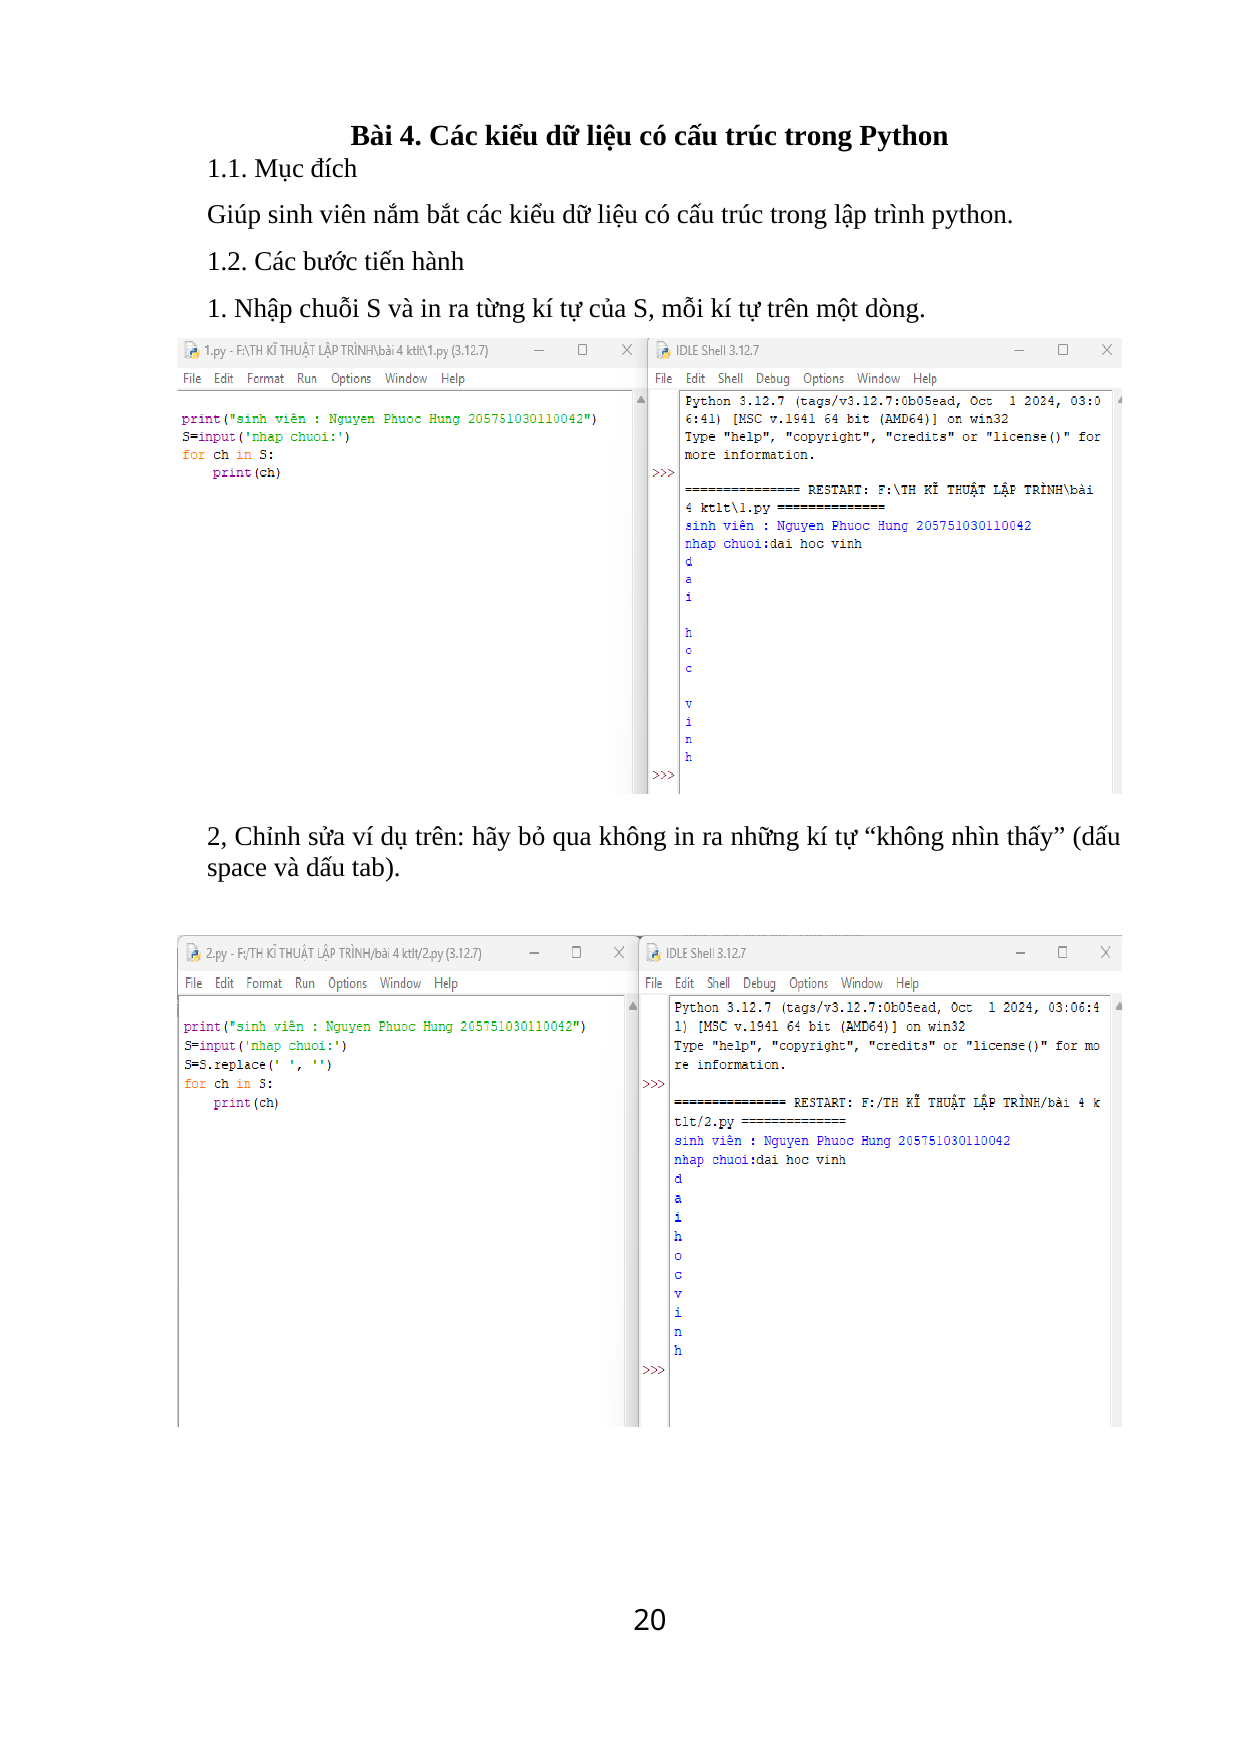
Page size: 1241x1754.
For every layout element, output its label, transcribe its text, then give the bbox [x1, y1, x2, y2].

picture [177, 935, 1123, 1427]
text Bài 4. Các kiểu dữ liệu có cấu trúc trong Python [177, 118, 1122, 152]
picture [177, 338, 1123, 794]
text 1. Nhập chuỗi S và in ra từng kí tự của S, mỗi kí tự trên một dòng. [207, 292, 1122, 323]
text 2, Chỉnh sửa ví dụ trên: hãy bỏ qua không in ra những kí tự “không nhìn thấy” (dấu space và dấu tab). [207, 820, 1122, 882]
text Giúp sinh viên nắm bắt các kiểu dữ liệu có cấu trúc trong lập trình python. [207, 198, 1122, 229]
text 1.1. Mục đích [207, 152, 1122, 183]
text 1.2. Các bước tiến hành [207, 245, 1122, 276]
